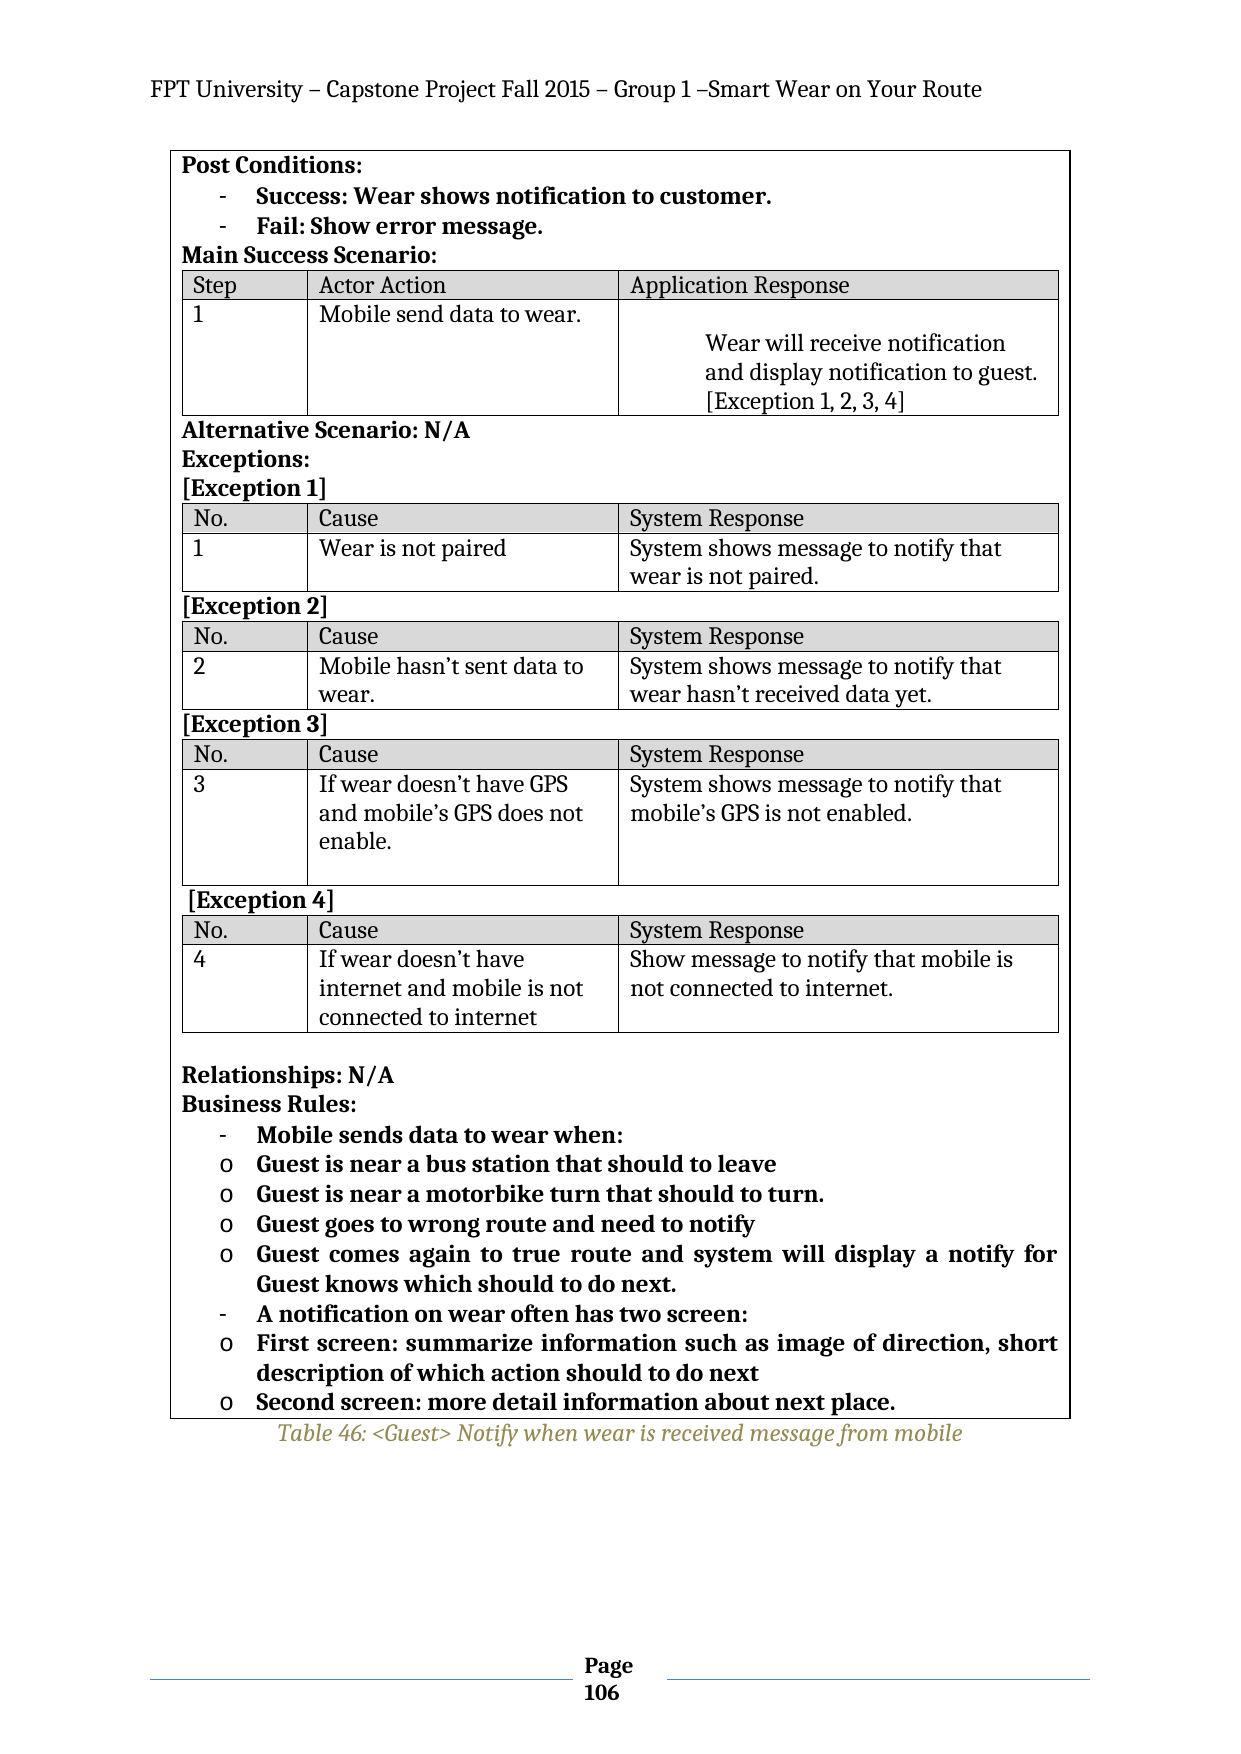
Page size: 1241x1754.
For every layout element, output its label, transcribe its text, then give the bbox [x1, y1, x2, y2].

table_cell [171, 151, 1069, 1417]
